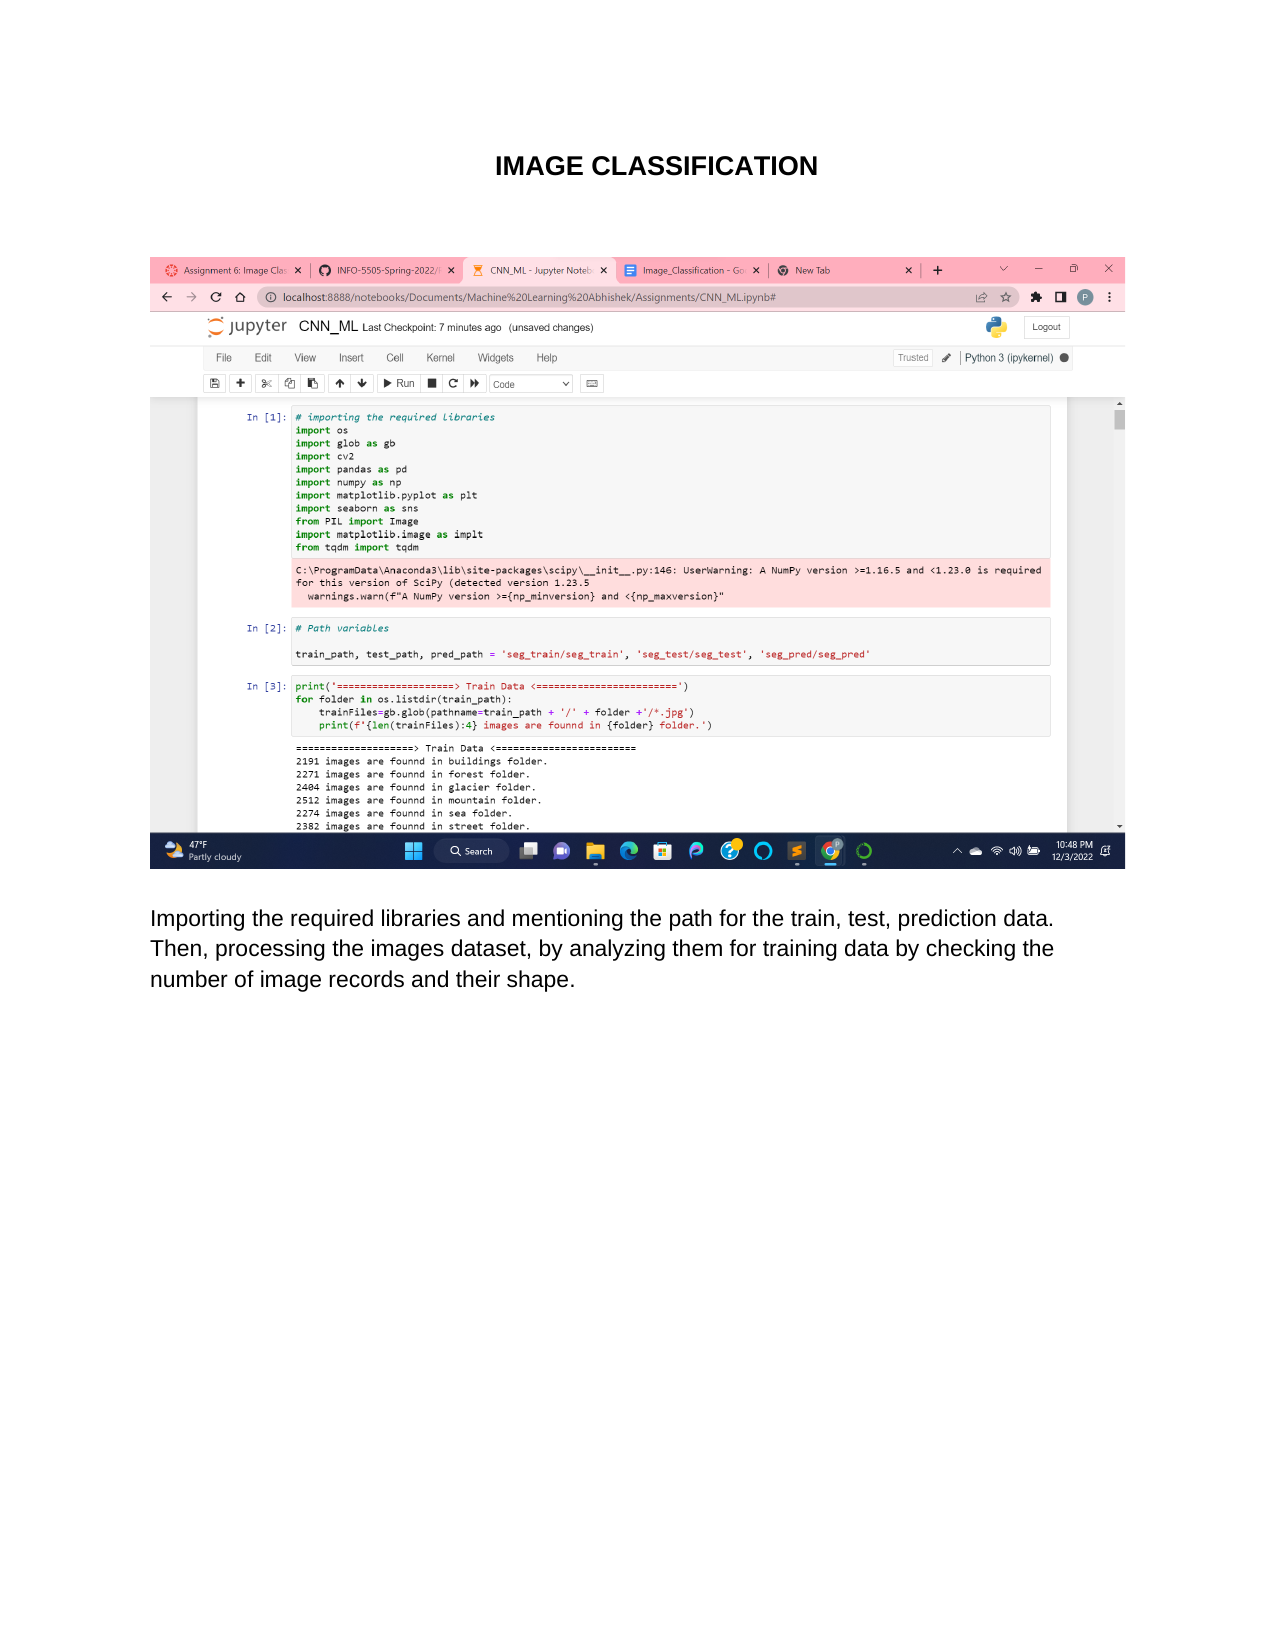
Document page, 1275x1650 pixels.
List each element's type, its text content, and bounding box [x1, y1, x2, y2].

text Importing the required libraries and mentioning the path for the train, test, prediction data. [150, 905, 1125, 931]
text IMAGE CLASSIFICATION [450, 150, 1125, 181]
picture [150, 257, 1125, 869]
text Then, processing the images dataset, by analyzing them for training data by checking the number of image records and their shape. [150, 935, 1125, 992]
